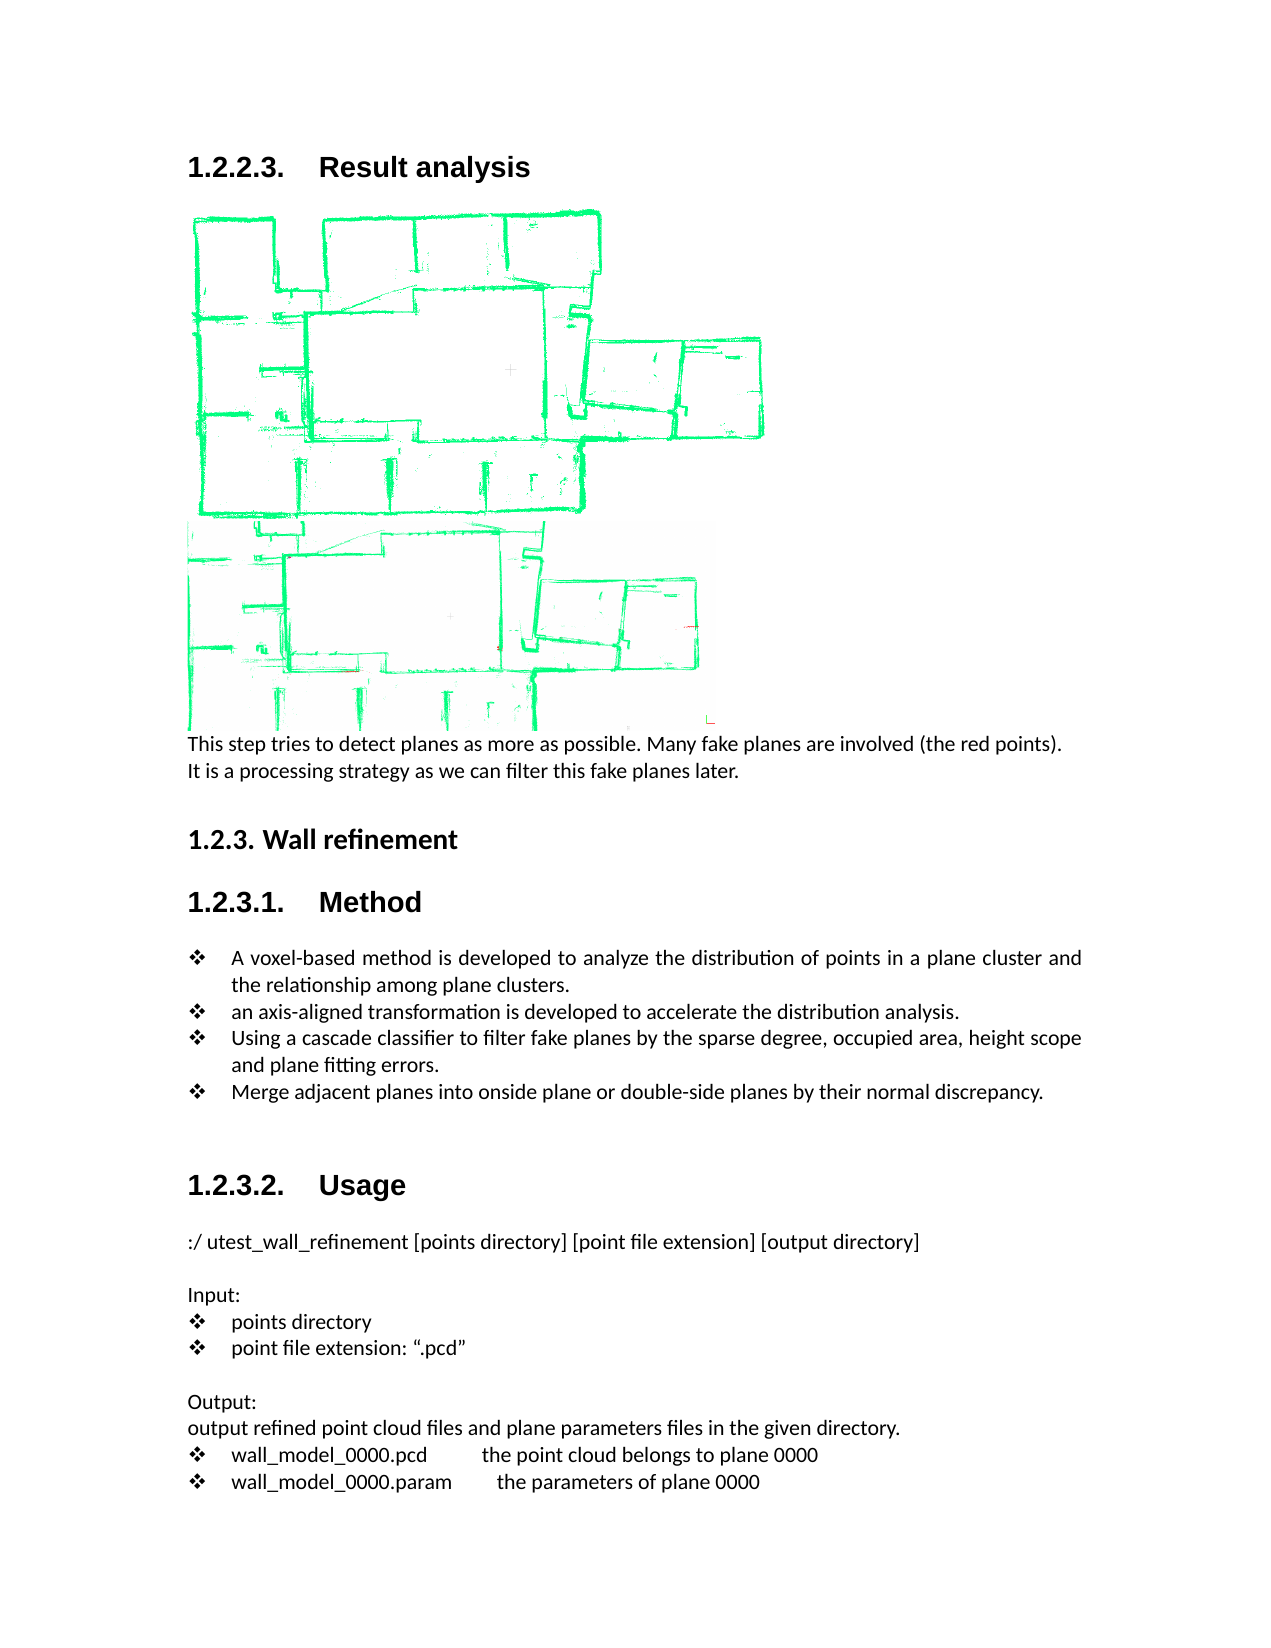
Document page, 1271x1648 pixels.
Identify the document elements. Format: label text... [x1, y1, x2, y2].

text :/ utest_wall_refinement [points directory] [point file extension] [output directory] [187, 1228, 1083, 1254]
text It is a processing strategy as we can filter this fake planes later. [187, 757, 1083, 784]
list wall_model_0000.param the parameters of plane 0000 [187, 1468, 1083, 1494]
list Output: [187, 1388, 1083, 1414]
subtitle Result analysis [187, 150, 1083, 183]
subtitle Wall refinement [187, 821, 1083, 857]
list points directory [187, 1308, 1083, 1334]
list Merge adjacent planes into onside plane or double-side planes by their normal discrepancy. [187, 1078, 1083, 1104]
list an axis-aligned transformation is developed to accelerate the distribution analysis. [187, 998, 1083, 1024]
subtitle Method [187, 885, 1083, 918]
list A voxel-based method is developed to analyze the distribution of points in a plane cluster and the relationship among plane clusters. [187, 944, 1083, 998]
list point file extension: “.pcd” [187, 1334, 1083, 1361]
picture [187, 209, 770, 731]
list Using a cascade classifier to filter fake planes by the sparse degree, occupied area, height scope and plane fitting errors. [187, 1024, 1083, 1078]
text This step tries to detect planes as more as possible. Many fake planes are involved (the red points). [187, 731, 1083, 757]
text Input: [187, 1281, 1083, 1308]
list wall_model_0000.pcd the point cloud belongs to plane 0000 [187, 1441, 1083, 1468]
list output refined point cloud files and plane parameters files in the given directory. [187, 1414, 1083, 1441]
subtitle Usage [187, 1168, 1083, 1202]
